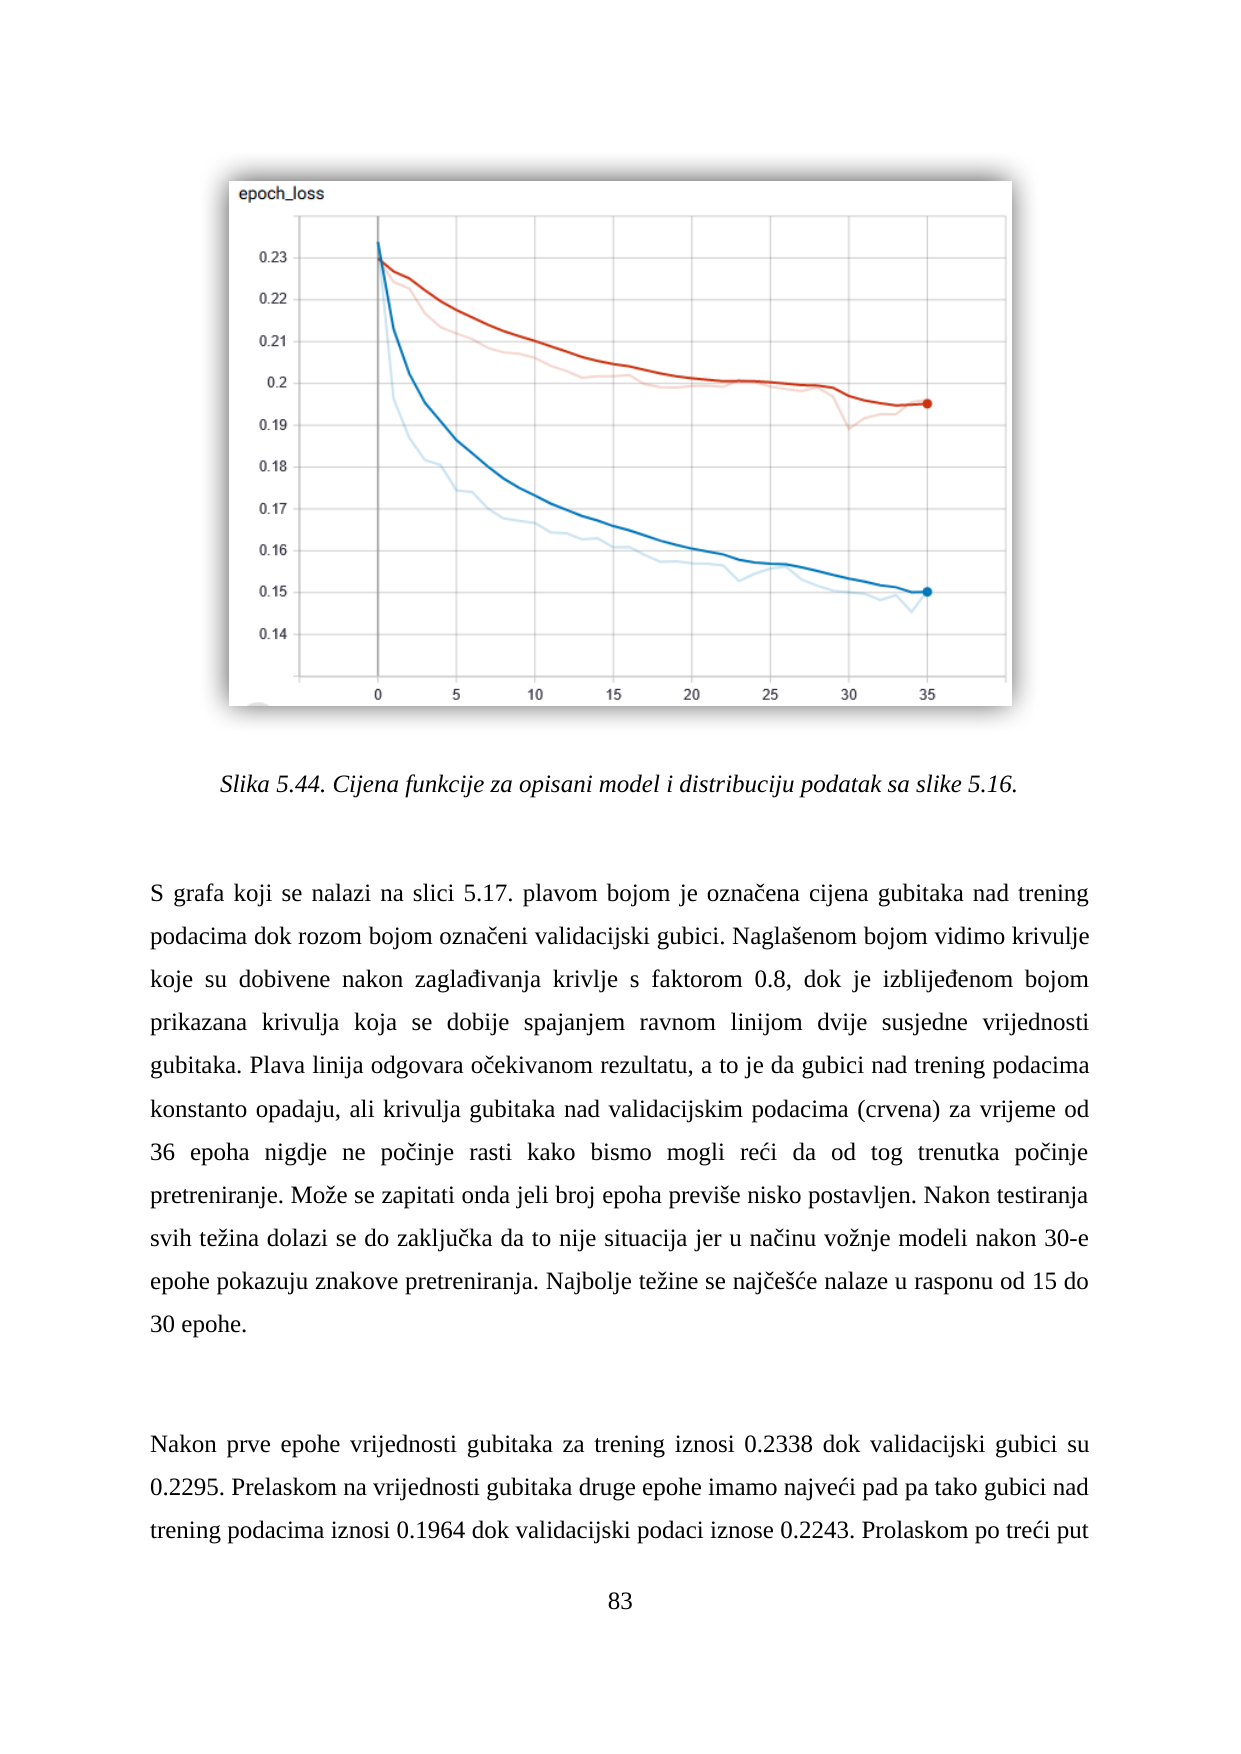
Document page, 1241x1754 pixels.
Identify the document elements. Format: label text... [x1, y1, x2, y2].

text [150, 1429, 1090, 1544]
picture [229, 181, 1012, 706]
text S grafa koji se nalazi na slici 5.17. plavom bojom je označena cijena gubitaka nad trening podacima dok rozom bojom označeni validacijski gubici. Naglašenom bojom vidimo krivulje koje su dobivene nakon zaglađivanja krivlje s faktorom 0.8, dok je izblijeđenom bojom prikazana krivulja koja se dobije spajanjem ravnom linijom dvije susjedne vrijednosti gubitaka. Plava linija odgovara očekivanom rezultatu, a to je da gubici nad trening podacima konstanto opadaju, ali krivulja gubitaka nad validacijskim podacima (crvena) za vrijeme od 36 epoha nigdje ne počinje rasti kako bismo mogli reći da od tog trenutka počinje pretreniranje. Može se zapitati onda jeli broj epoha previše nisko postavljen. Nakon testiranja svih težina dolazi se do zaključka da to nije situacija jer u načinu vožnje modeli nakon 30-e epohe pokazuju znakove pretreniranja. Najbolje težine se najčešće nalaze u rasponu od 15 do 30 epohe. [150, 878, 1090, 1338]
